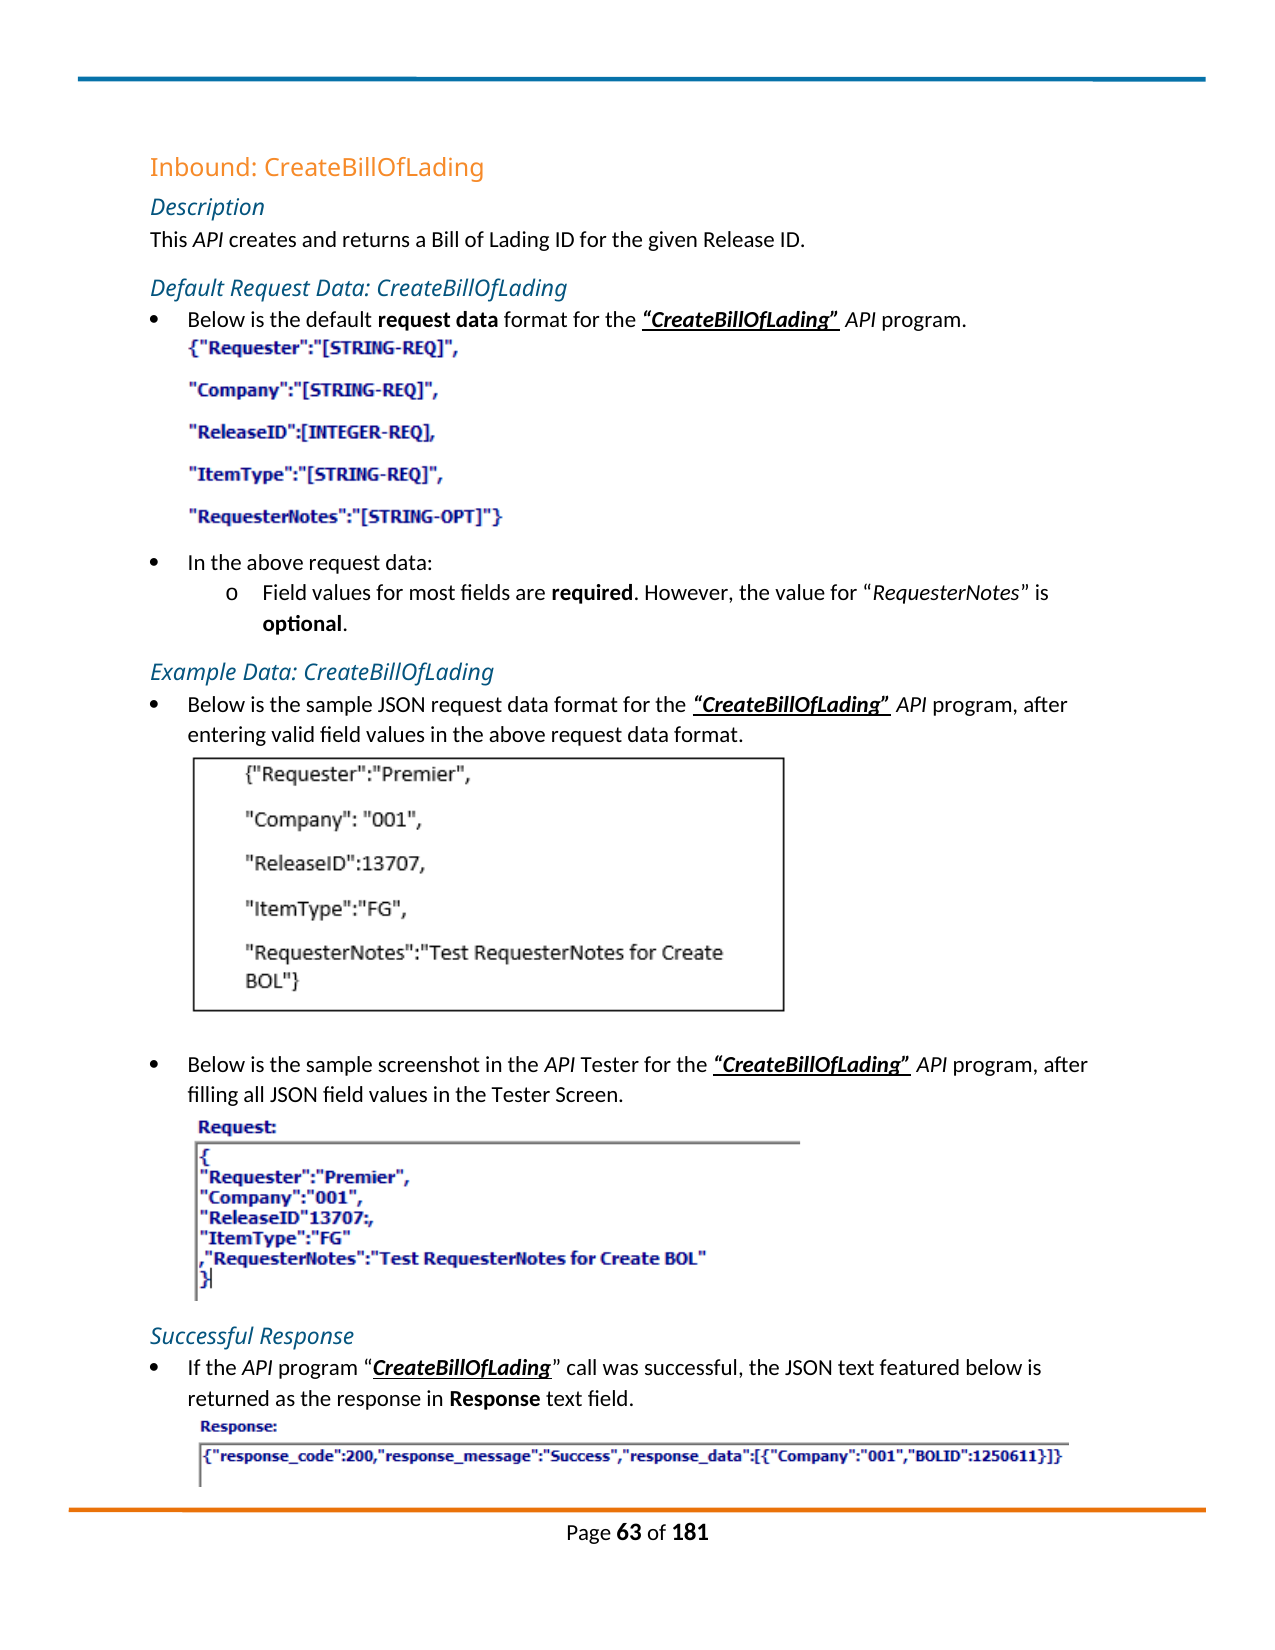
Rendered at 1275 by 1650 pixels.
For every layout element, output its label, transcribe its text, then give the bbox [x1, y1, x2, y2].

subtitle Example Data: CreateBillOfLading [150, 656, 1125, 687]
picture [187, 335, 518, 546]
subtitle Inbound: CreateBillOfLading [150, 150, 1125, 184]
list In the above request data: [150, 548, 1125, 576]
picture [187, 1110, 800, 1301]
text This API creates and returns a Bill of Lading ID for the given Release ID. [150, 225, 1125, 253]
subtitle Successful Response [150, 1320, 1125, 1351]
subtitle Description [150, 191, 1125, 222]
subtitle Default Request Data: CreateBillOfLading [150, 272, 1125, 303]
picture [187, 750, 791, 1018]
picture [187, 1413, 1069, 1487]
list Field values for most fields are required. However, the value for “RequesterNotes” is optional. [225, 578, 1125, 637]
